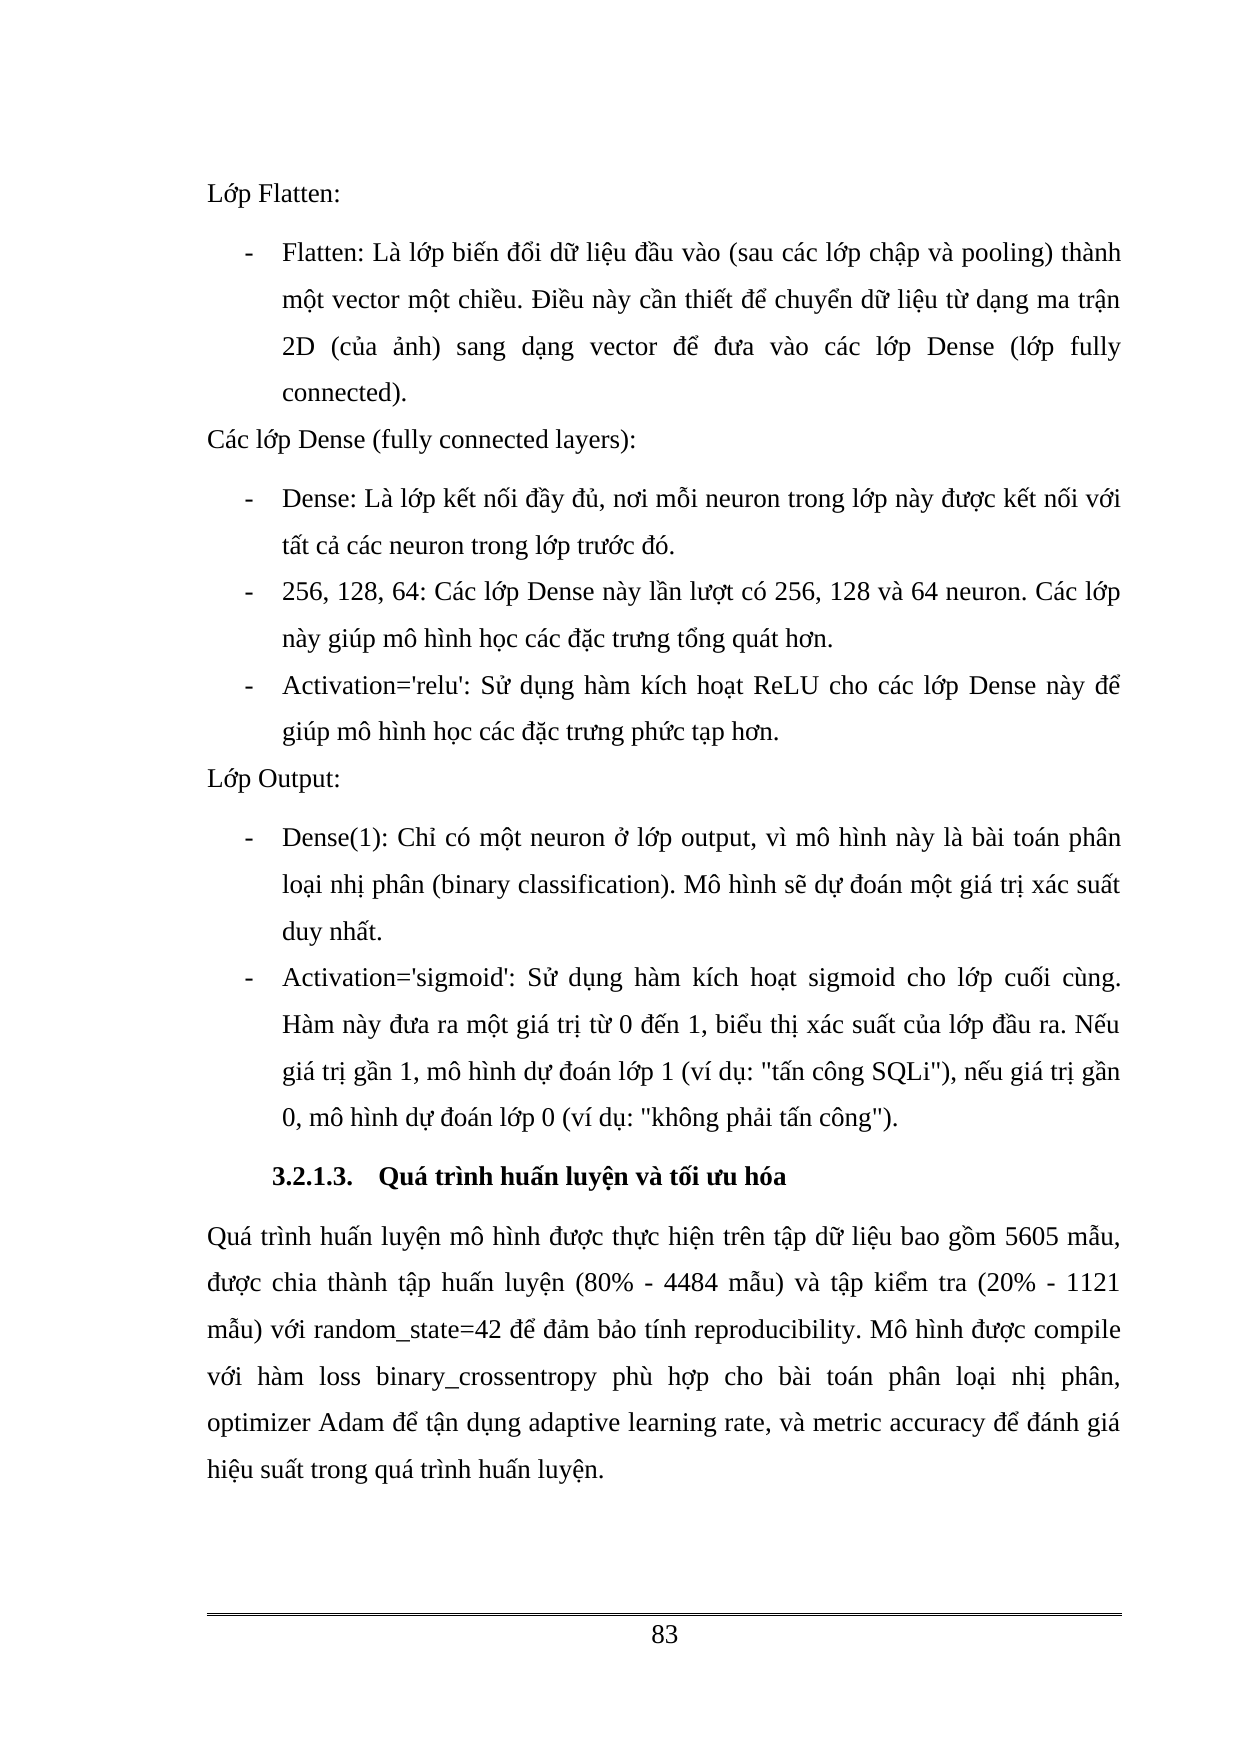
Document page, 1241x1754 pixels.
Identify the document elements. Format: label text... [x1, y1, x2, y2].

list Dense(1): Chỉ có một neuron ở lớp output, vì mô hình này là bài toán phân loại nhị phân (binary classification). Mô hình sẽ dự đoán một giá trị xác suất duy nhất. [244, 821, 1122, 946]
text Các lớp Dense (fully connected layers): [207, 423, 1122, 454]
list Activation='sigmoid': Sử dụng hàm kích hoạt sigmoid cho lớp cuối cùng. Hàm này đưa ra một giá trị từ 0 đến 1, biểu thị xác suất của lớp đầu ra. Nếu giá trị gần 1, mô hình dự đoán lớp 1 (ví dụ: "tấn công SQLi"), nếu giá trị gần 0, mô hình dự đoán lớp 0 (ví dụ: "không phải tấn công"). [244, 961, 1122, 1132]
list Flatten: Là lớp biến đổi dữ liệu đầu vào (sau các lớp chập và pooling) thành một vector một chiều. Điều này cần thiết để chuyển dữ liệu từ dạng ma trận 2D (của ảnh) sang dạng vector để đưa vào các lớp Dense (lớp fully connected). [244, 236, 1122, 407]
list Dense: Là lớp kết nối đầy đủ, nơi mỗi neuron trong lớp này được kết nối với tất cả các neuron trong lớp trước đó. [244, 482, 1122, 560]
text Lớp Output: [207, 762, 1122, 793]
text Lớp Flatten: [207, 177, 1122, 208]
subtitle Quá trình huấn luyện và tối ưu hóa [272, 1161, 1122, 1192]
list 256, 128, 64: Các lớp Dense này lần lượt có 256, 128 và 64 neuron. Các lớp này giúp mô hình học các đặc trưng tổng quát hơn. [244, 576, 1122, 653]
list Activation='relu': Sử dụng hàm kích hoạt ReLU cho các lớp Dense này để giúp mô hình học các đặc trưng phức tạp hơn. [244, 669, 1122, 747]
text Quá trình huấn luyện mô hình được thực hiện trên tập dữ liệu bao gồm 5605 mẫu, được chia thành tập huấn luyện (80% - 4484 mẫu) và tập kiểm tra (20% - 1121 mẫu) với random_state=42 để đảm bảo tính reproducibility. Mô hình được compile với hàm loss binary_crossentropy phù hợp cho bài toán phân loại nhị phân, optimizer Adam để tận dụng adaptive learning rate, và metric accuracy để đánh giá hiệu suất trong quá trình huấn luyện. [207, 1220, 1122, 1484]
